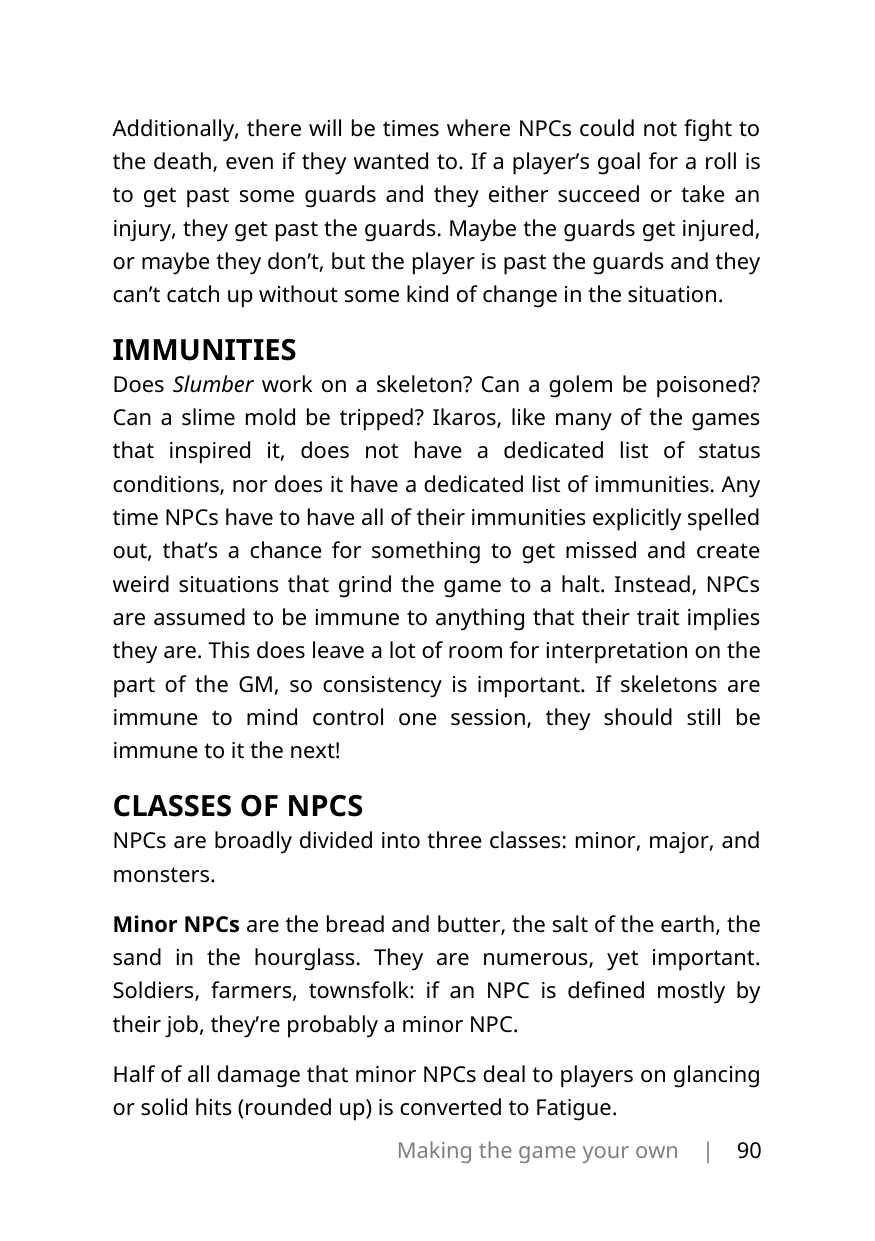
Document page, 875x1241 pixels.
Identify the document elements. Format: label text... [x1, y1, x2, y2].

text Additionally, there will be times where NPCs could not fight to the death, even if they wanted to. If a player’s goal for a roll is to get past some guards and they either succeed or take an injury, they get past the guards. Maybe the guards get injured, or maybe they don’t, but the player is past the guards and they can’t catch up without some kind of change in the situation. [112, 112, 762, 309]
text Minor NPCs are the bread and butter, the salt of the earth, the sand in the hourglass. They are numerous, yet important. Soldiers, farmers, townsfolk: if an NPC is defined mostly by their job, they’re probably a minor NPC. [112, 908, 762, 1038]
text Half of all damage that minor NPCs deal to players on glancing or solid hits (rounded up) is converted to Fatigue. [112, 1058, 762, 1122]
subtitle Immunities [112, 329, 762, 369]
subtitle Classes of NPCs [112, 786, 762, 825]
text Does Slumber work on a skeleton? Can a golem be poisoned? Can a slime mold be tripped? Ikaros, like many of the games that inspired it, does not have a dedicated list of status conditions, nor does it have a dedicated list of immunities. Any time NPCs have to have all of their immunities explicitly spelled out, that’s a chance for something to get missed and create weird situations that grind the game to a halt. Instead, NPCs are assumed to be immune to anything that their trait implies they are. This does leave a lot of room for interpretation on the part of the GM, so consistency is important. If skeletons are immune to mind control one session, they should still be immune to it the next! [112, 369, 762, 765]
text NPCs are broadly divided into three classes: minor, major, and monsters. [112, 825, 762, 888]
